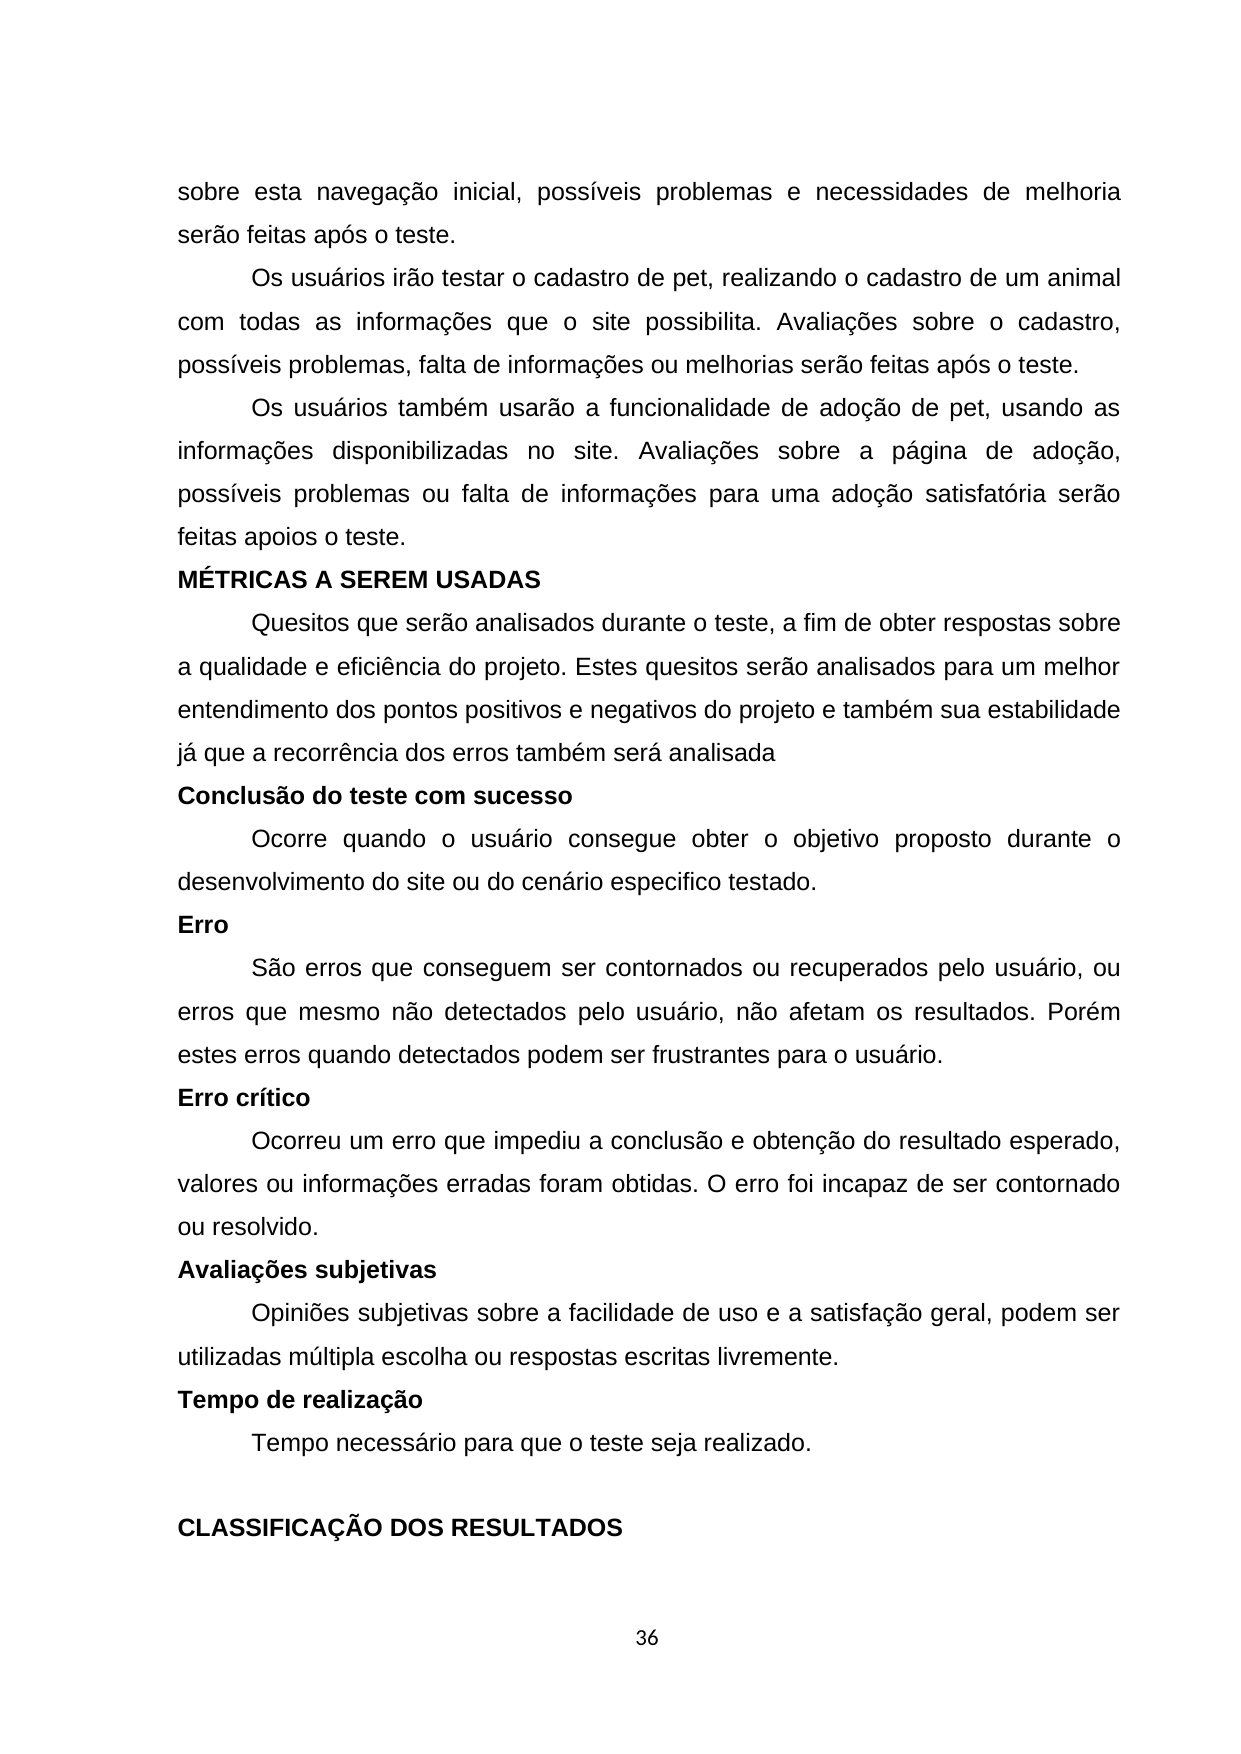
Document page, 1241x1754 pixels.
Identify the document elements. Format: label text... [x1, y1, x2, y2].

text Erro [177, 910, 1122, 939]
text Tempo de realização [177, 1385, 1122, 1413]
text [177, 177, 1122, 249]
text São erros que conseguem ser contornados ou recuperados pelo usuário, ou erros que mesmo não detectados pelo usuário, não afetam os resultados. Porém estes erros quando detectados podem ser frustrantes para o usuário. [177, 953, 1122, 1068]
text CLASSIFICAÇÃO DOS RESULTADOS [177, 1513, 1122, 1542]
text Ocorreu um erro que impediu a conclusão e obtenção do resultado esperado, valores ou informações erradas foram obtidas. O erro foi incapaz de ser contornado ou resolvido. [177, 1126, 1122, 1241]
text Opiniões subjetivas sobre a facilidade de uso e a satisfação geral, podem ser utilizadas múltipla escolha ou respostas escritas livremente. [177, 1298, 1122, 1370]
text Tempo necessário para que o teste seja realizado. [177, 1428, 1122, 1457]
text Conclusão do teste com sucesso [177, 781, 1122, 810]
text Ocorre quando o usuário consegue obter o objetivo proposto durante o desenvolvimento do site ou do cenário especifico testado. [177, 824, 1122, 896]
text Quesitos que serão analisados durante o teste, a fim de obter respostas sobre a qualidade e eficiência do projeto. Estes quesitos serão analisados para um melhor entendimento dos pontos positivos e negativos do projeto e também sua estabilidade já que a recorrência dos erros também será analisada [177, 608, 1122, 767]
text Os usuários também usarão a funcionalidade de adoção de pet, usando as informações disponibilizadas no site. Avaliações sobre a página de adoção, possíveis problemas ou falta de informações para uma adoção satisfatória serão feitas apoios o teste. [177, 393, 1122, 551]
text Erro crítico [177, 1083, 1122, 1112]
text MÉTRICAS A SEREM USADAS [177, 565, 1122, 594]
text Avaliações subjetivas [177, 1255, 1122, 1284]
text Os usuários irão testar o cadastro de pet, realizando o cadastro de um animal com todas as informações que o site possibilita. Avaliações sobre o cadastro, possíveis problemas, falta de informações ou melhorias serão feitas após o teste. [177, 263, 1122, 378]
